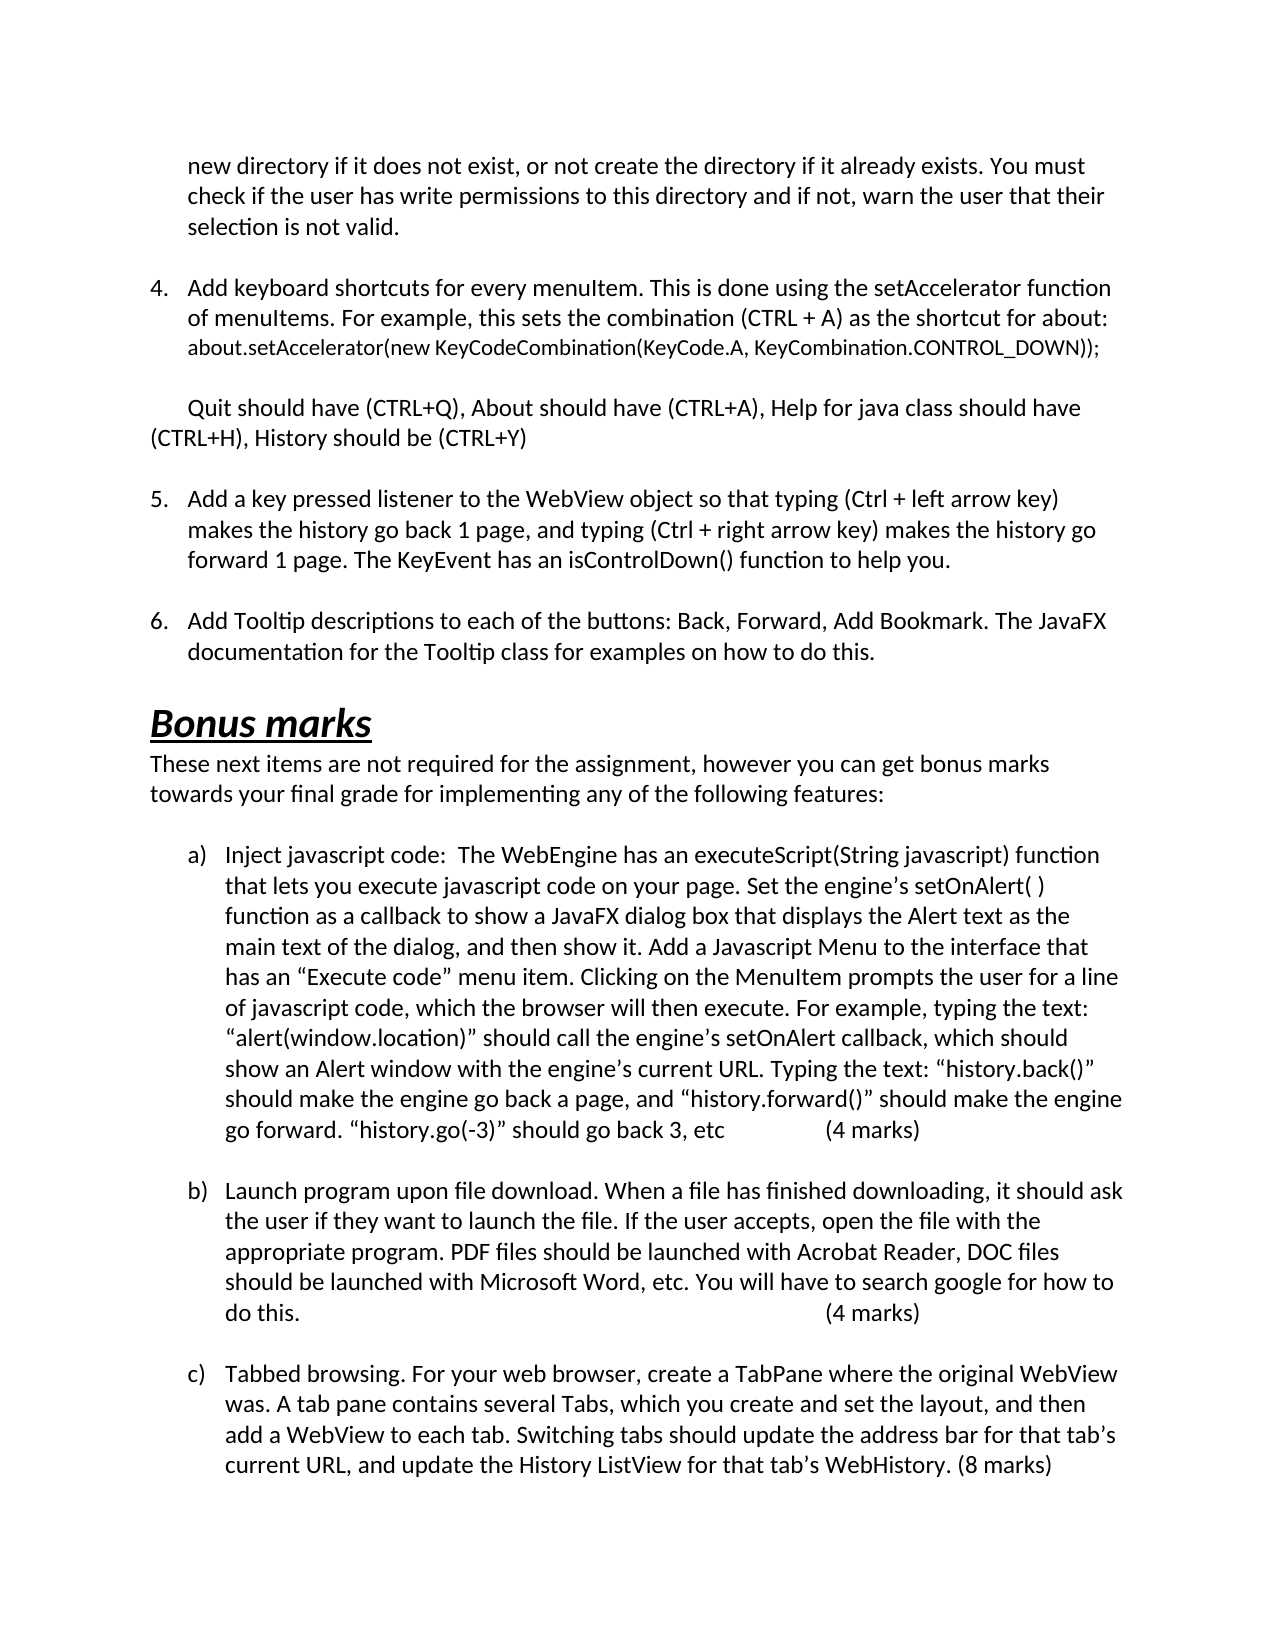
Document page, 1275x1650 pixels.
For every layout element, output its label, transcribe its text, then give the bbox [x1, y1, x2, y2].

text Bonus marks [150, 697, 1125, 748]
list Add Tooltip descriptions to each of the buttons: Back, Forward, Add Bookmark. The JavaFX documentation for the Tooltip class for examples on how to do this. [150, 605, 1125, 666]
text Quit should have (CTRL+Q), About should have (CTRL+A), Help for java class should have (CTRL+H), History should be (CTRL+Y) [150, 392, 1125, 453]
list Add keyboard shortcuts for every menuItem. This is done using the setAccelerator function of menuItems. For example, this sets the combination (CTRL + A) as the shortcut for about: [150, 272, 1125, 333]
list Launch program upon file download. When a file has finished downloading, it should ask the user if they want to launch the file. If the user accepts, open the file with the appropriate program. PDF files should be launched with Acrobat Reader, DOC files should be launched with Microsoft Word, etc. You will have to search google for how to do this. (4 marks) [187, 1175, 1125, 1328]
list Inject javascript code: The WebEngine has an executeScript(String javascript) function that lets you execute javascript code on your page. Set the engine’s setOnAlert( ) function as a callback to show a JavaFX dialog box that displays the Alert text as the main text of the dialog, and then show it. Add a Javascript Menu to the interface that has an “Execute code” menu item. Clicking on the MenuItem prompts the user for a line of javascript code, which the browser will then execute. For example, typing the text: “alert(window.location)” should call the engine’s setOnAlert callback, which should show an Alert window with the engine’s current URL. Typing the text: “history.back()” should make the engine go back a page, and “history.forward()” should make the engine go forward. “history.go(-3)” should go back 3, etc (4 marks) [187, 839, 1125, 1144]
text about.setAccelerator(new KeyCodeCombination(KeyCode.A, KeyCombination.CONTROL_DOWN)); [150, 333, 1125, 361]
list Add a key pressed listener to the WebView object so that typing (Ctrl + left arrow key) makes the history go back 1 page, and typing (Ctrl + right arrow key) makes the history go forward 1 page. The KeyEvent has an isControlDown() function to help you. [150, 483, 1125, 575]
list Tabbed browsing. For your web browser, create a TabPane where the original WebView was. A tab pane contains several Tabs, which you create and set the layout, and then add a WebView to each tab. Switching tabs should update the address bar for that tab’s current URL, and update the History ListView for that tab’s WebHistory. (8 marks) [187, 1358, 1125, 1480]
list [150, 150, 1125, 242]
text These next items are not required for the assignment, however you can get bonus marks towards your final grade for implementing any of the following features: [150, 748, 1125, 809]
